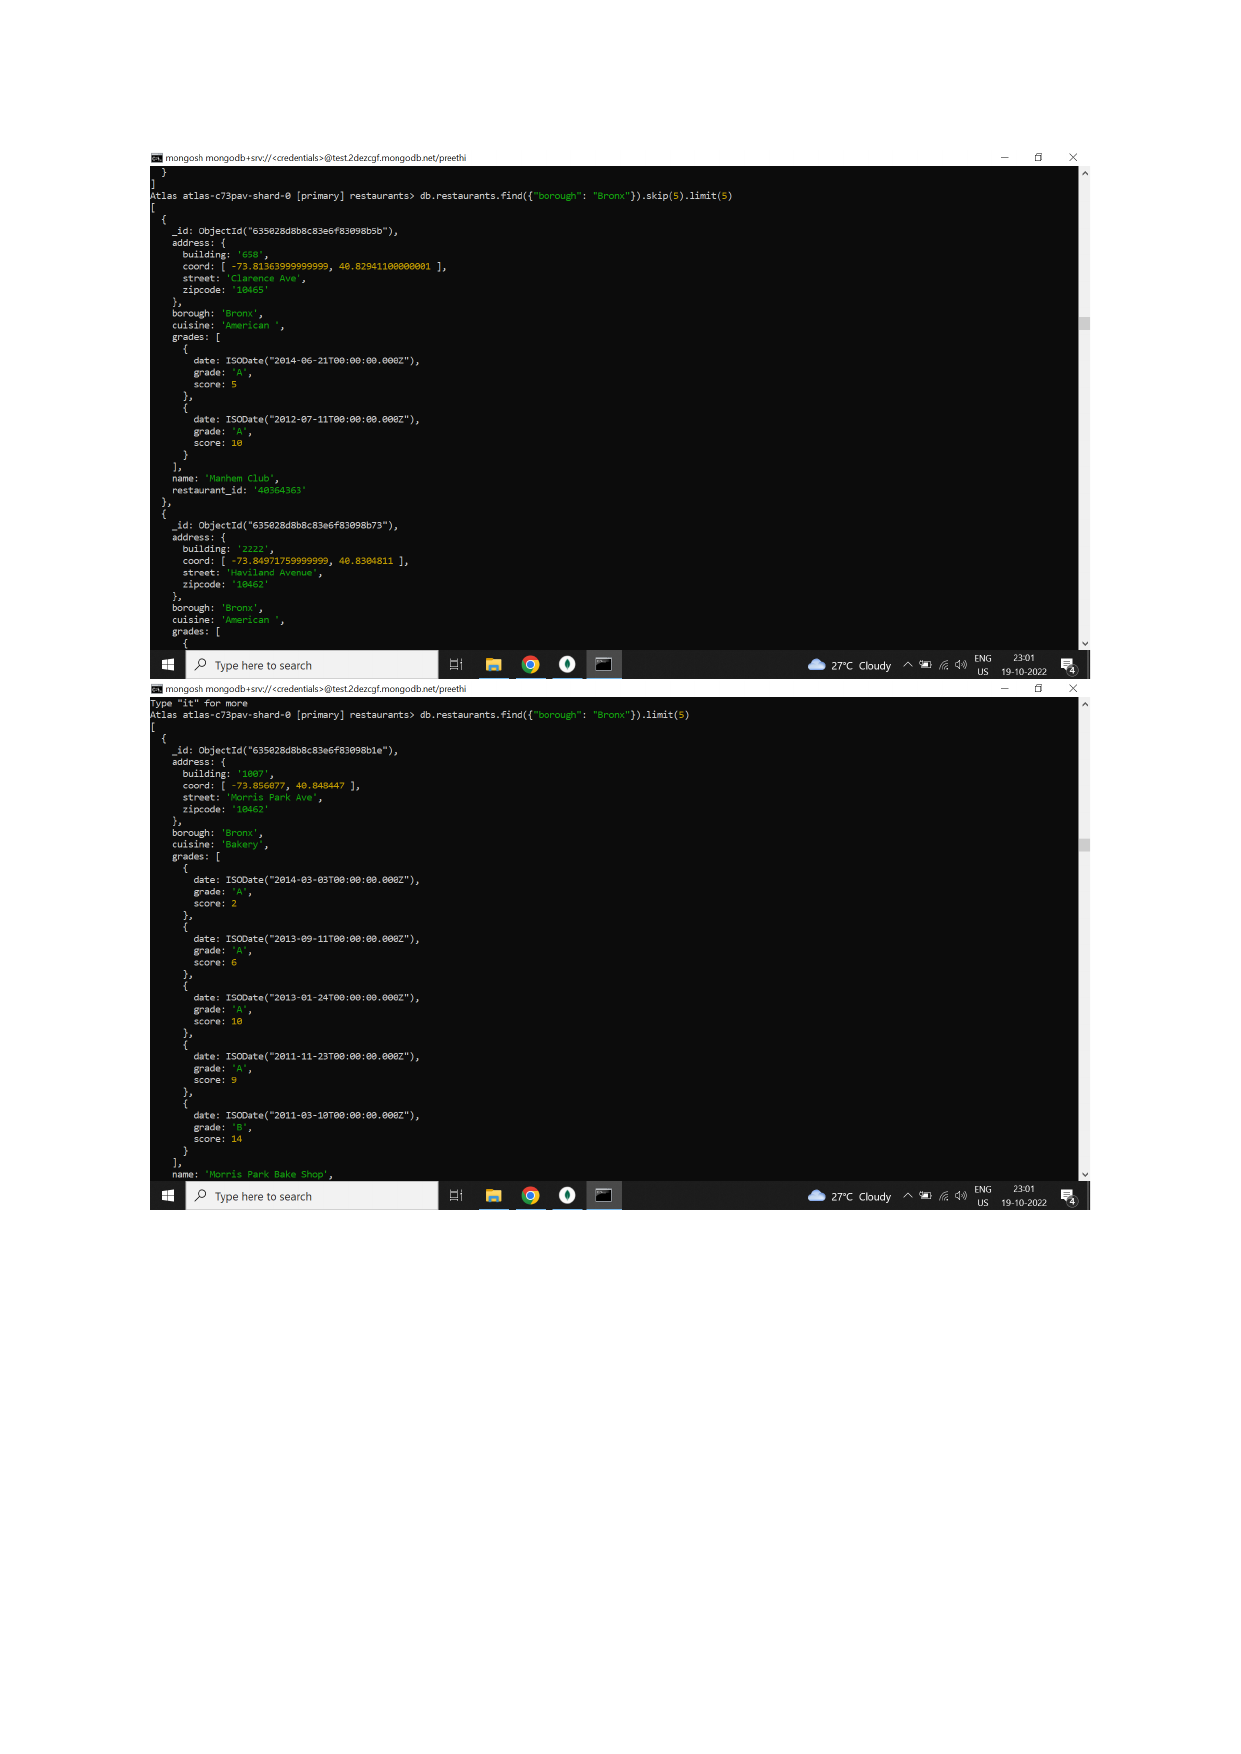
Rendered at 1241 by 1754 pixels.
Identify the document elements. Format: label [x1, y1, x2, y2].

picture [150, 150, 1091, 679]
picture [150, 681, 1091, 1210]
